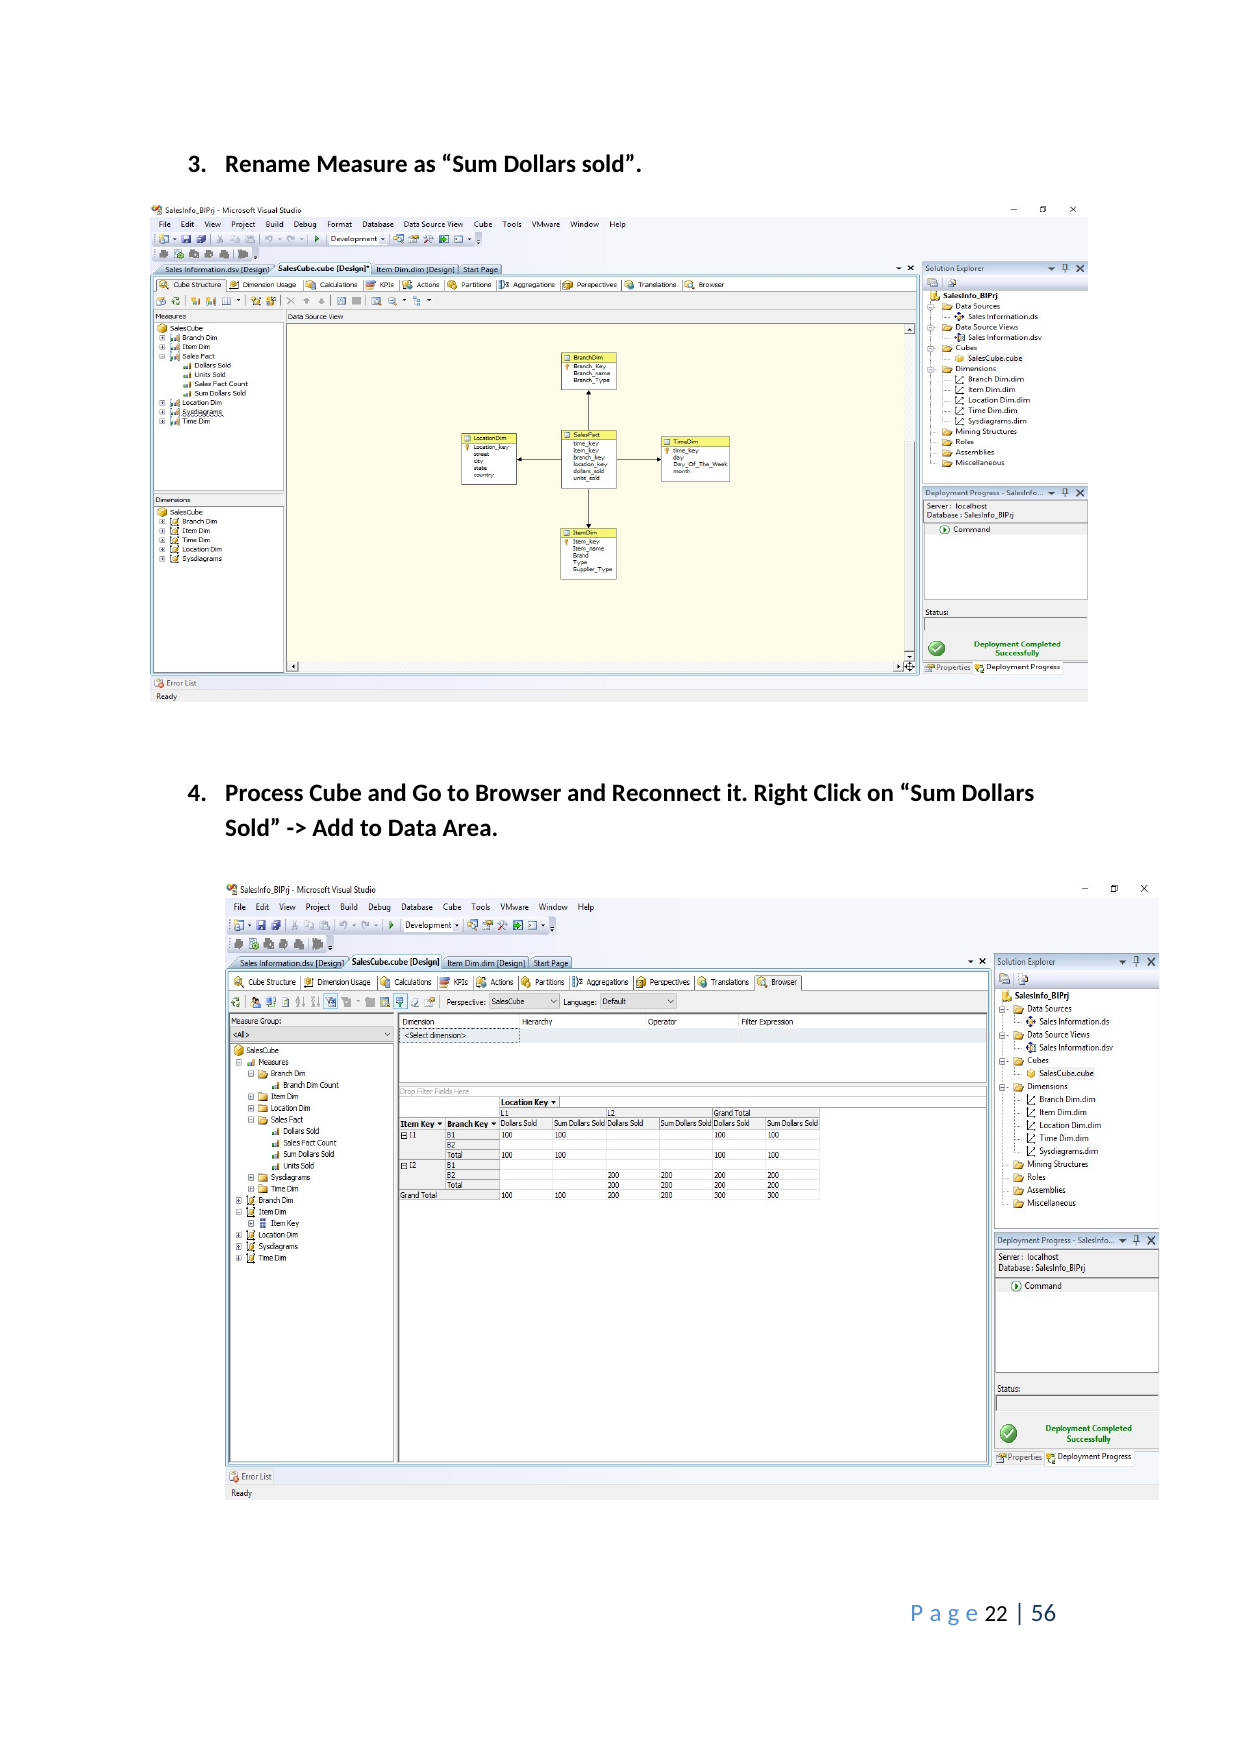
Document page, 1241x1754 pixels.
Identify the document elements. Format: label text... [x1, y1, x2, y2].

list Rename Measure as “Sum Dollars sold”. [187, 148, 1211, 178]
list Process Cube and Go to Browser and Reconnect it. Right Click on “Sum Dollars Sold” -> Add to Data Area. [187, 777, 1036, 843]
picture [150, 205, 1088, 702]
picture [225, 884, 1160, 1500]
